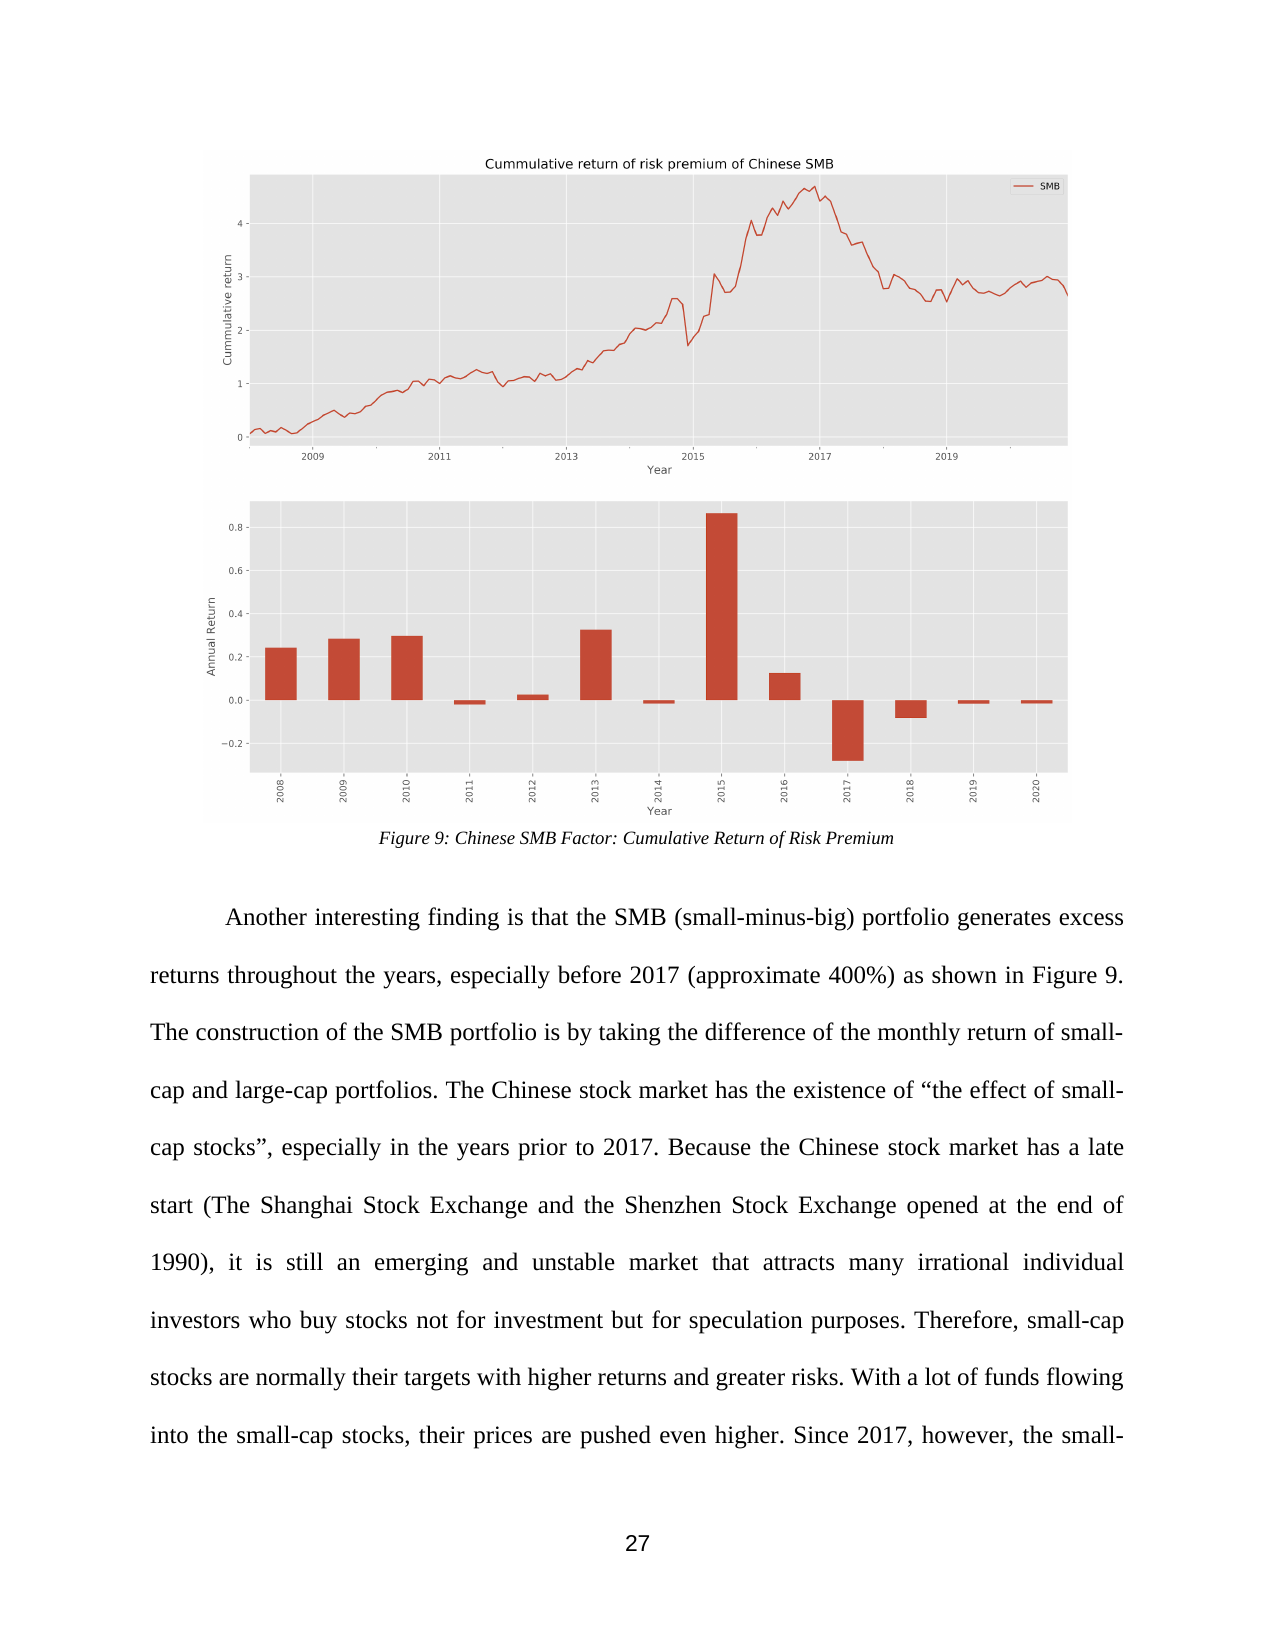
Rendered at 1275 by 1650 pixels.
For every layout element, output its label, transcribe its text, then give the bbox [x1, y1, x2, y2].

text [150, 902, 1125, 1448]
text Figure 9: Chinese SMB Factor: Cumulative Return of Risk Premium [150, 827, 1125, 848]
picture [203, 150, 1072, 823]
